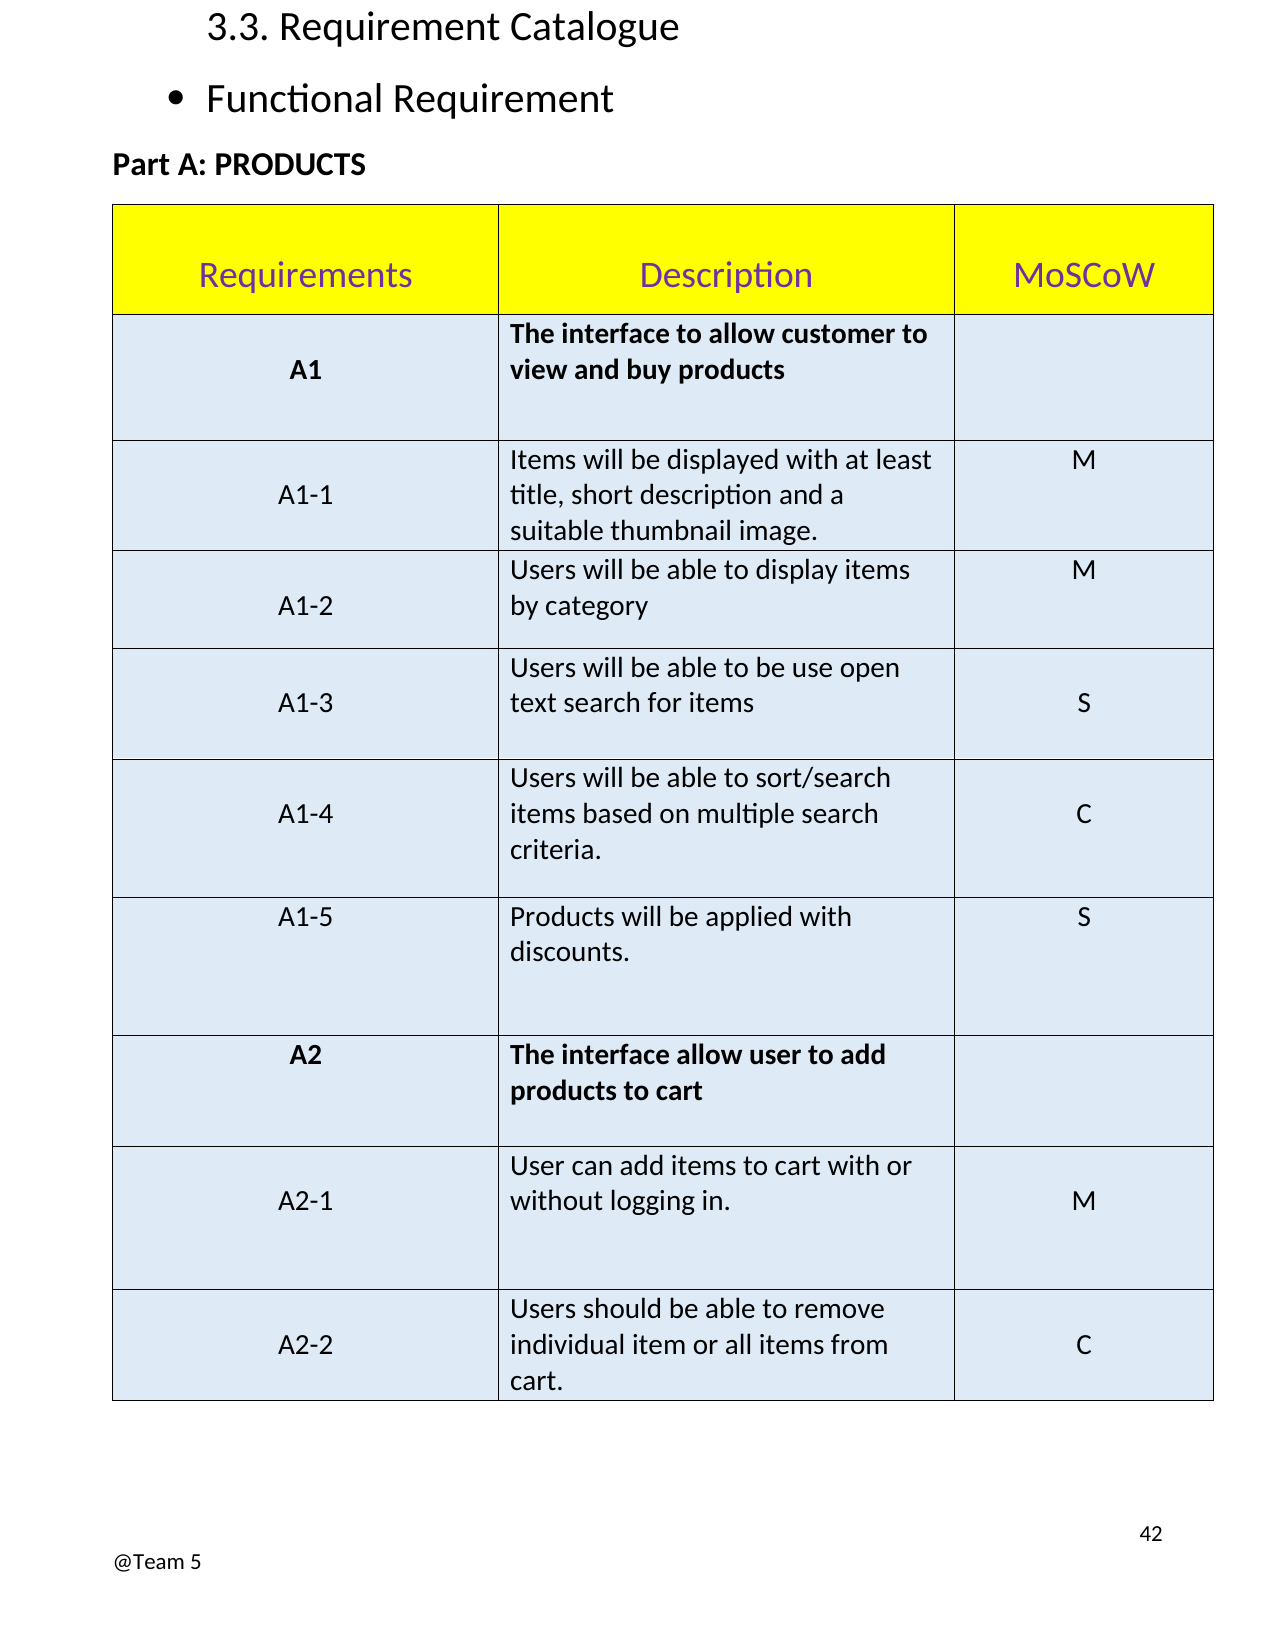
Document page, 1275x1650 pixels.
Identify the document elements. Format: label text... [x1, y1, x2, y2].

table_header Description [499, 205, 954, 314]
table_cell User can add items to cart with or without logging in. [499, 1147, 954, 1289]
table_cell M [955, 1147, 1213, 1289]
table_cell A2-1 [113, 1147, 498, 1289]
table_cell The interface to allow customer to view and buy products [499, 315, 954, 440]
list Functional Requirement [169, 72, 1162, 122]
table_cell C [955, 760, 1213, 897]
table_cell Users will be able to be use open text search for items [499, 649, 954, 758]
table_cell S [955, 898, 1213, 1035]
table_cell The interface allow user to add products to cart [499, 1036, 954, 1146]
table_cell S [955, 649, 1213, 758]
table_cell A2 [113, 1036, 498, 1146]
table_cell A1 [113, 315, 498, 440]
table_cell A1-2 [113, 551, 498, 648]
table_cell [955, 1036, 1213, 1146]
table_header Requirements [113, 205, 498, 314]
table_cell Items will be displayed with at least title, short description and a suitable thumbnail image. [499, 441, 954, 550]
text 3.3. Requirement Catalogue [206, 0, 1162, 51]
table_cell A1-4 [113, 760, 498, 897]
table_cell Users will be able to display items by category [499, 551, 954, 648]
table_cell A1-5 [113, 898, 498, 1035]
table_cell Users should be able to remove individual item or all items from cart. [499, 1290, 954, 1400]
table_cell A2-2 [113, 1290, 498, 1400]
table_cell Products will be applied with discounts. [499, 898, 954, 1035]
table_cell [955, 315, 1213, 440]
table_cell M [955, 441, 1213, 550]
table_cell A1-1 [113, 441, 498, 550]
table_cell M [955, 551, 1213, 648]
table_cell Users will be able to sort/search items based on multiple search criteria. [499, 760, 954, 897]
table_cell A1-3 [113, 649, 498, 758]
table_header MoSCoW [955, 205, 1213, 314]
table_cell C [955, 1290, 1213, 1400]
text Part A: PRODUCTS [112, 143, 1162, 184]
